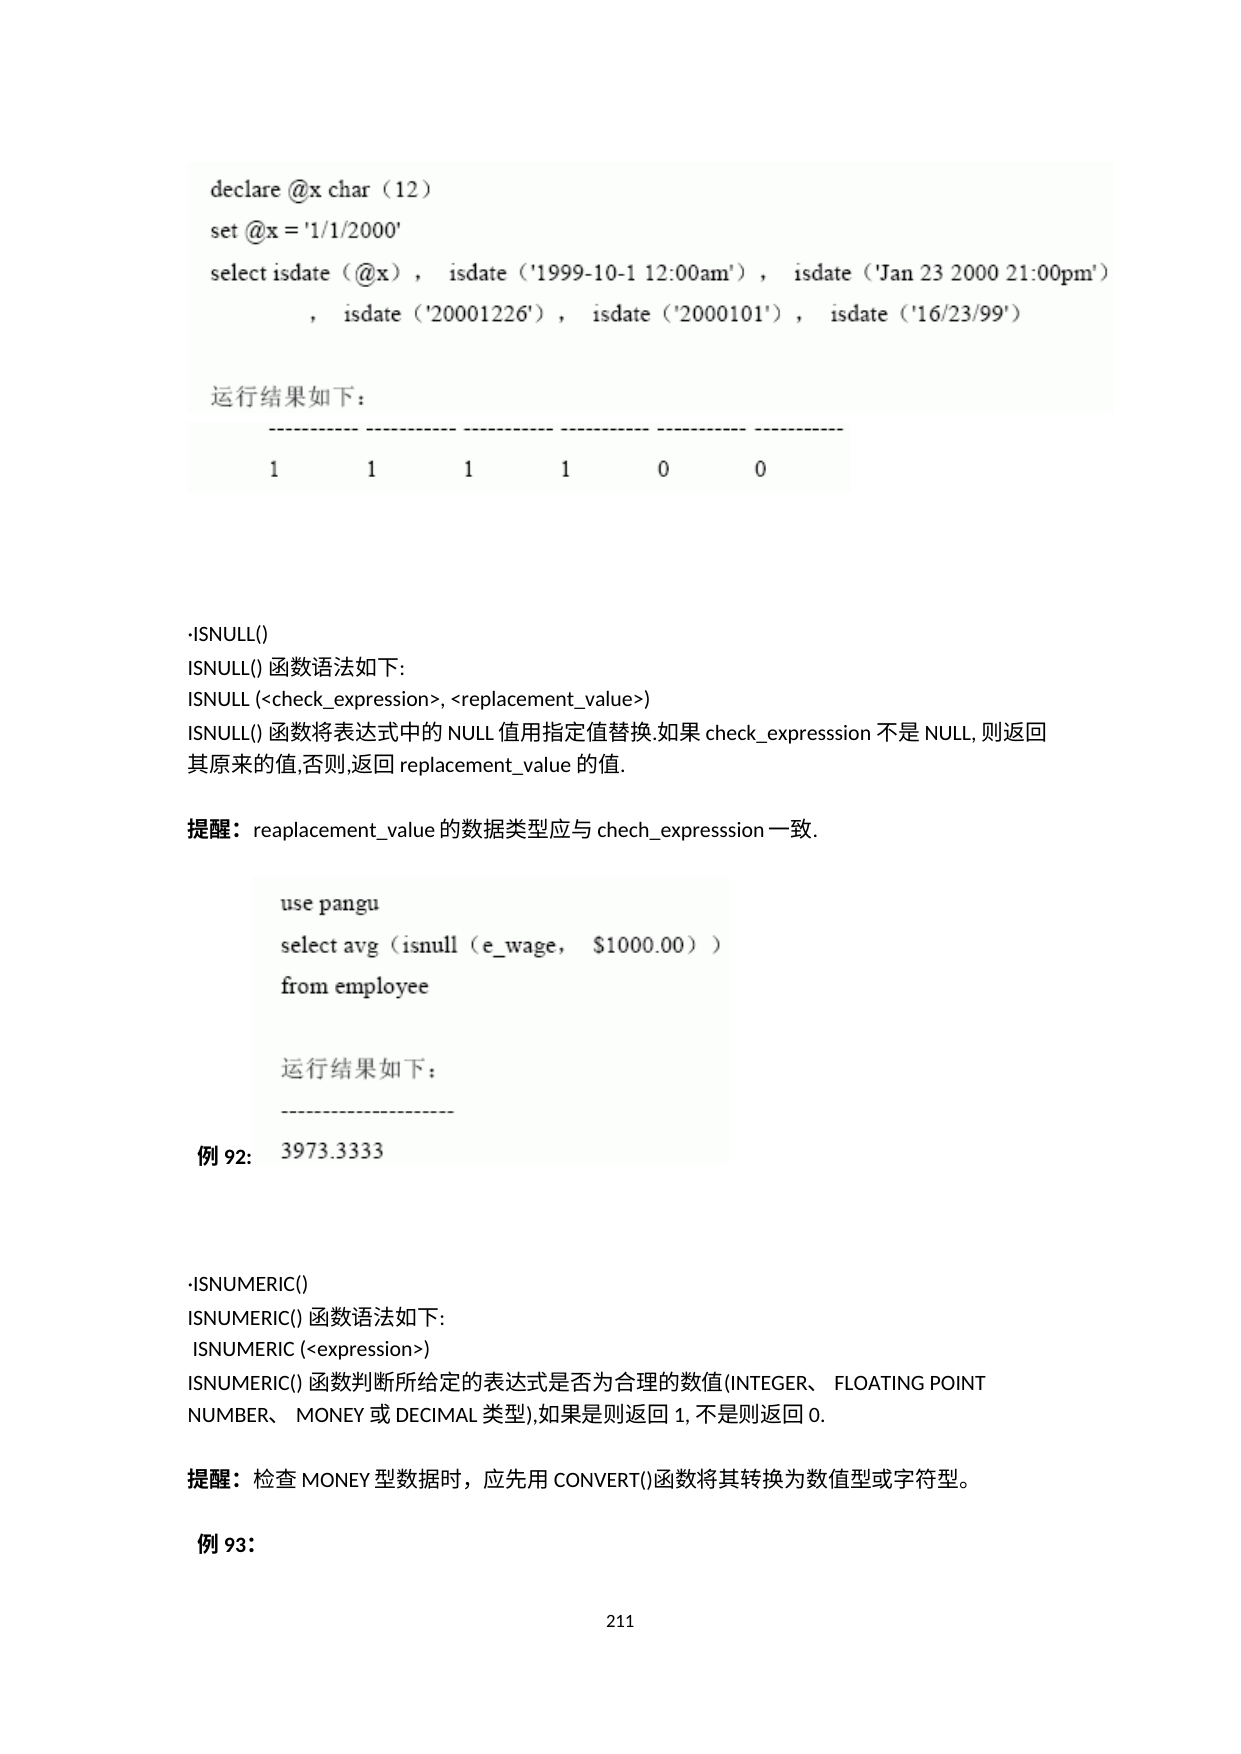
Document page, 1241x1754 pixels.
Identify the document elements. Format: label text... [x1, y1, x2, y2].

picture [187, 162, 1115, 413]
picture [187, 422, 852, 493]
picture [252, 877, 729, 1165]
